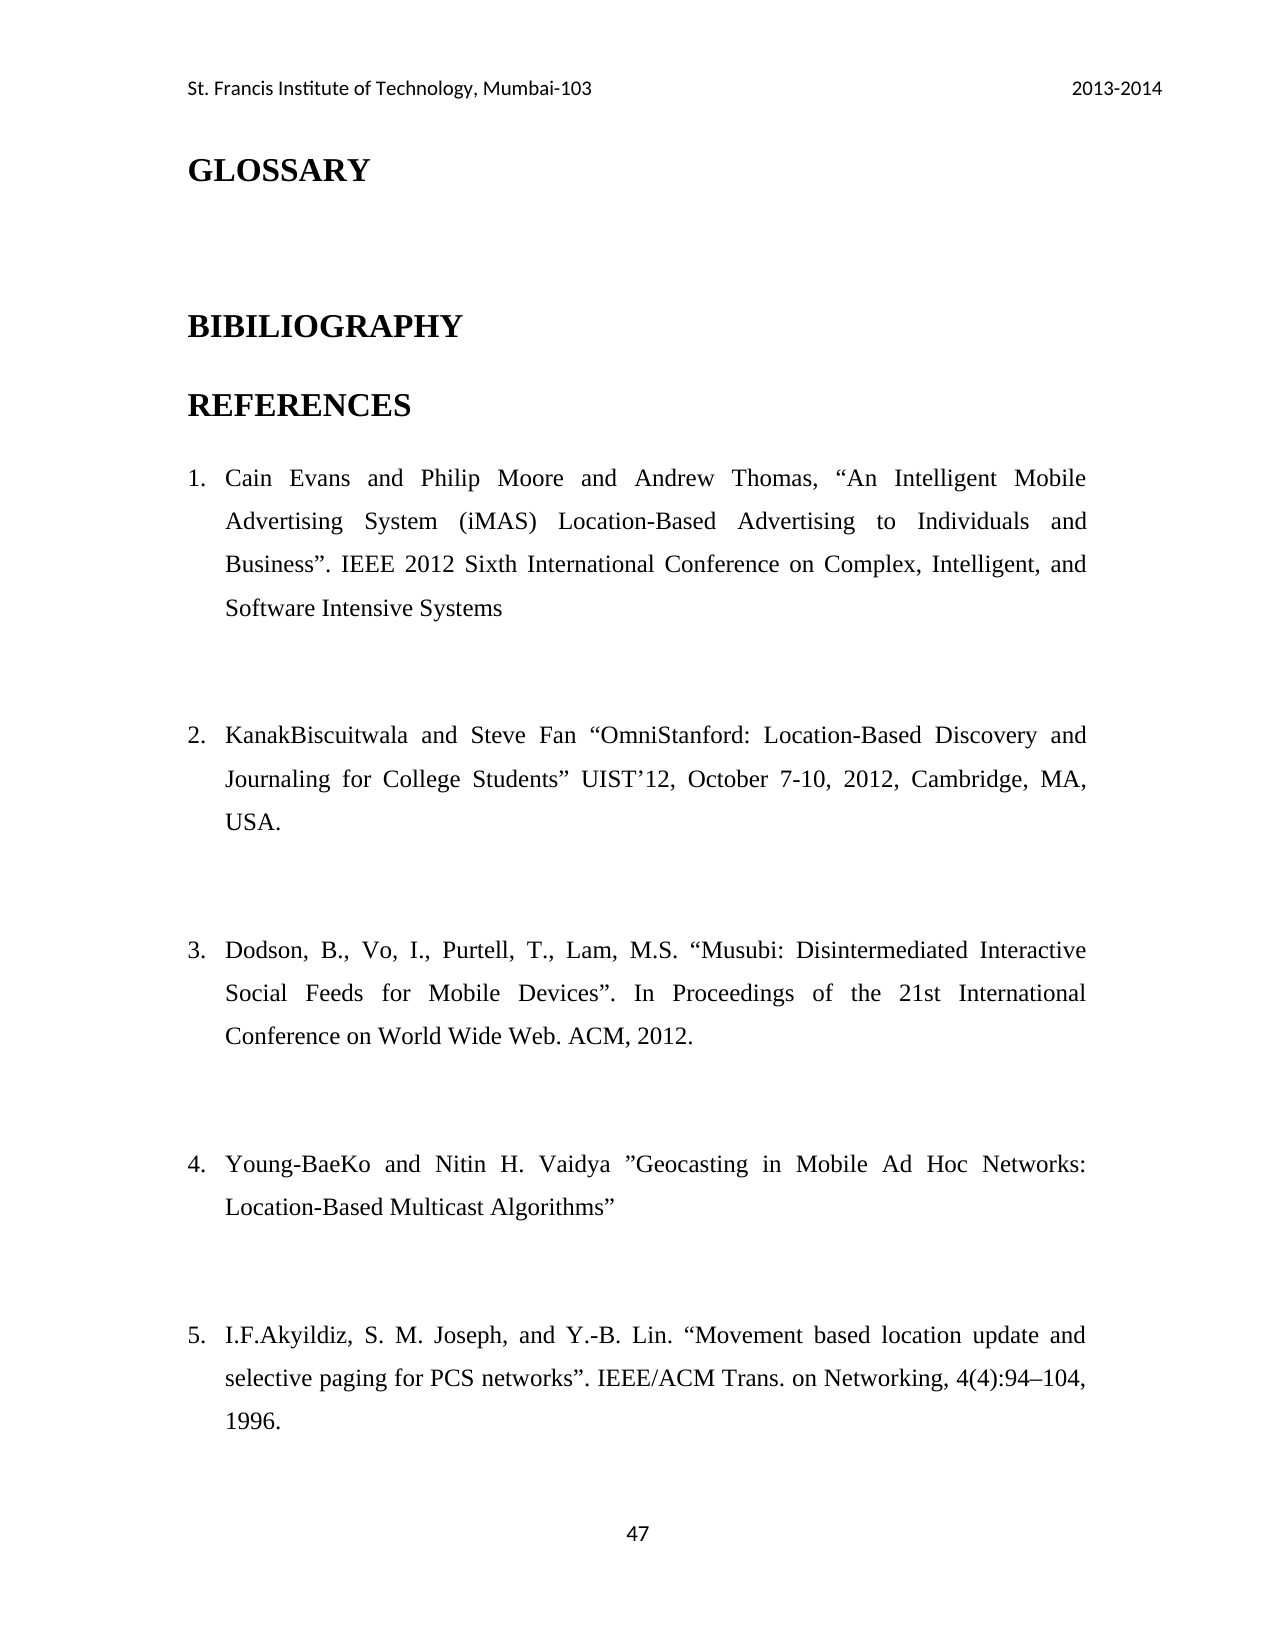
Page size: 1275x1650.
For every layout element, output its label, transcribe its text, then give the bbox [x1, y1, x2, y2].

list Cain Evans and Philip Moore and Andrew Thomas, “An Intelligent Mobile Advertising System (iMAS) Location-Based Advertising to Individuals and Business”. IEEE 2012 Sixth International Conference on Complex, Intelligent, and Software Intensive Systems [187, 463, 1087, 621]
list Young-BaeKo and Nitin H. Vaidya ”Geocasting in Mobile Ad Hoc Networks: Location-Based Multicast Algorithms” [187, 1149, 1087, 1221]
text REFERENCES [187, 385, 1087, 423]
list Dodson, B., Vo, I., Purtell, T., Lam, M.S. “Musubi: Disintermediated Interactive Social Feeds for Mobile Devices”. In Proceedings of the 21st International Conference on World Wide Web. ACM, 2012. [187, 935, 1087, 1050]
list I.F.Akyildiz, S. M. Joseph, and Y.-B. Lin. “Movement based location update and selective paging for PCS networks”. IEEE/ACM Trans. on Networking, 4(4):94–104, 1996. [187, 1320, 1087, 1435]
text BIBILIOGRAPHY [187, 307, 1087, 345]
text GLOSSARY [187, 150, 1087, 188]
list KanakBiscuitwala and Steve Fan “OmniStanford: Location-Based Discovery and Journaling for College Students” UIST’12, October 7-10, 2012, Cambridge, MA, USA. [187, 721, 1087, 836]
